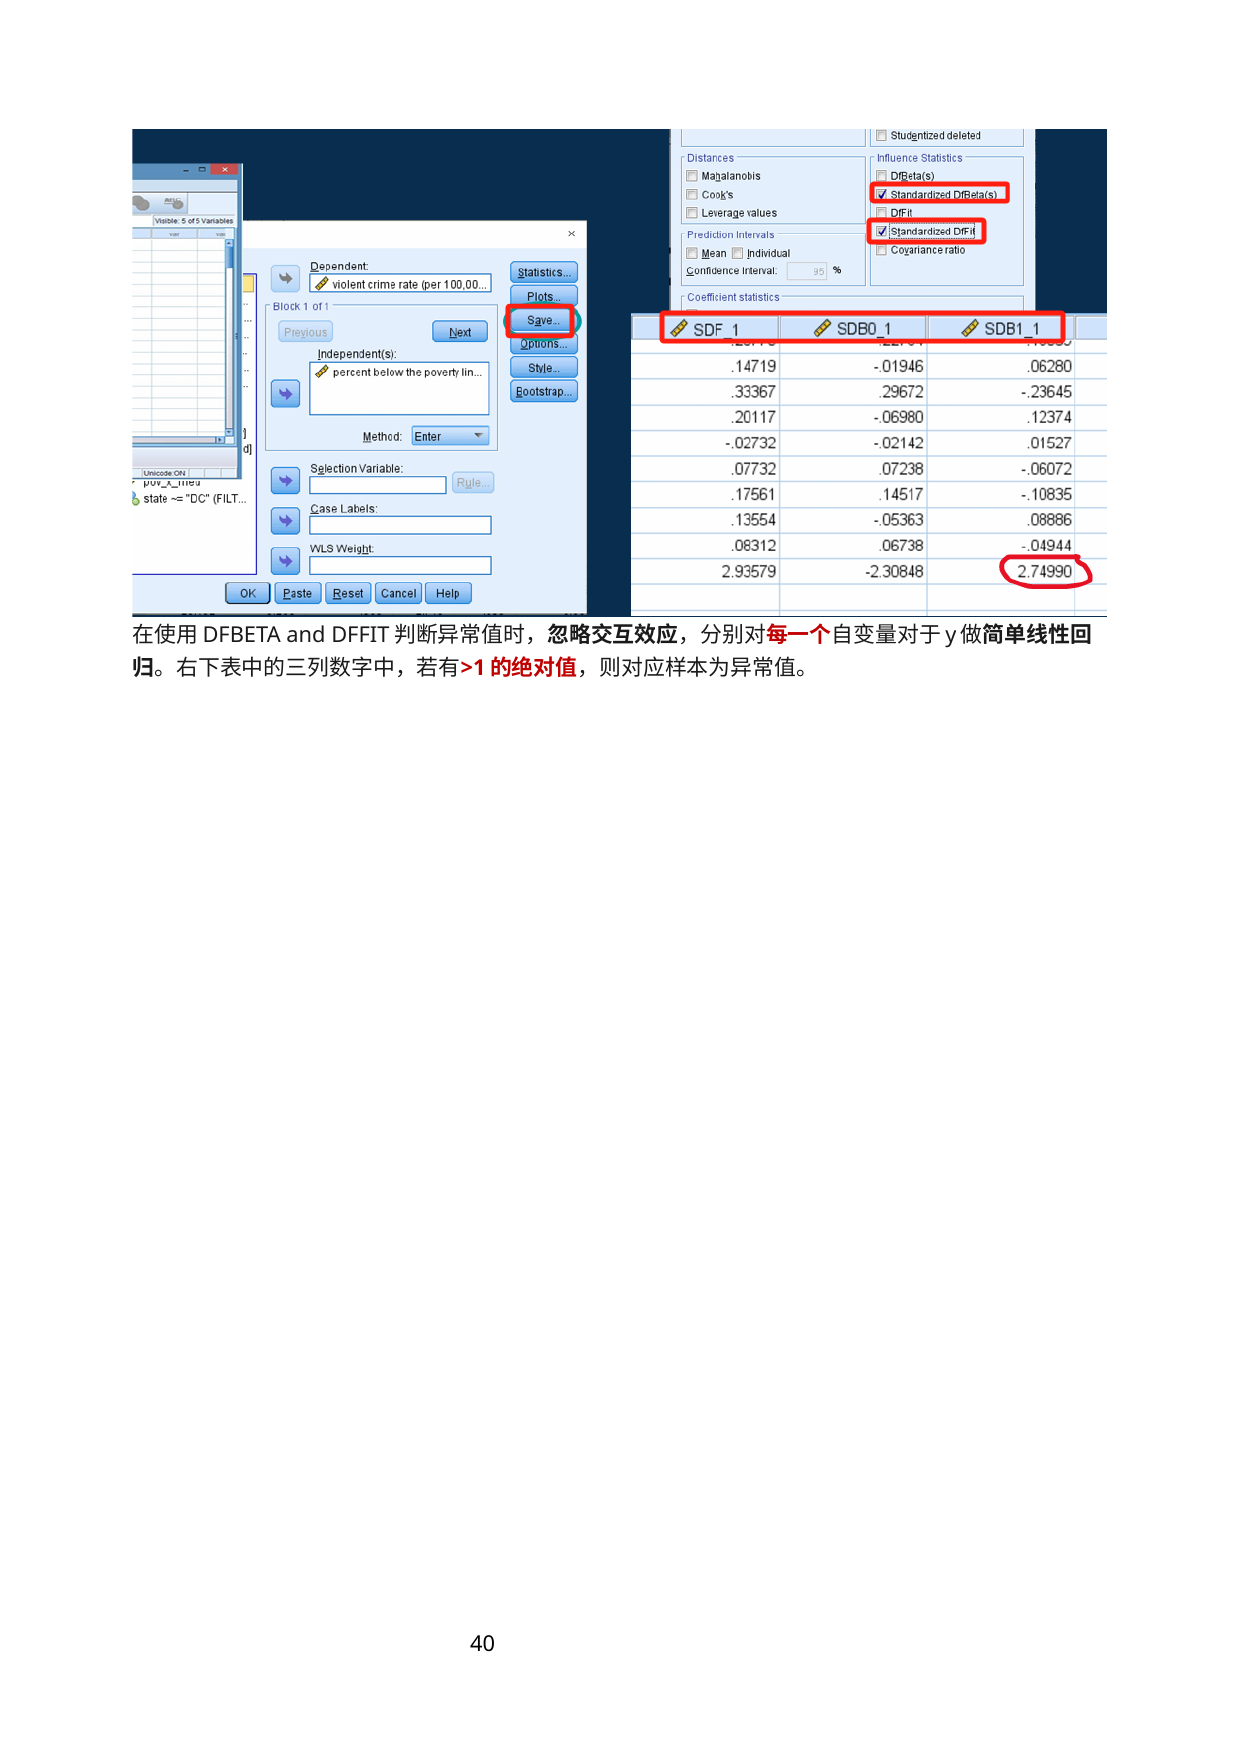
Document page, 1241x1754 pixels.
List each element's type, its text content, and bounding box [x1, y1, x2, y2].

picture [132, 129, 1107, 617]
list 在使用DFBETA and DFFIT判断异常值时，忽略交互效应，分别对每一个自变量对于y做简单线性回归。右下表中的三列数字中，若有>1的绝对值，则对应样本为异常值。 [132, 617, 1108, 682]
